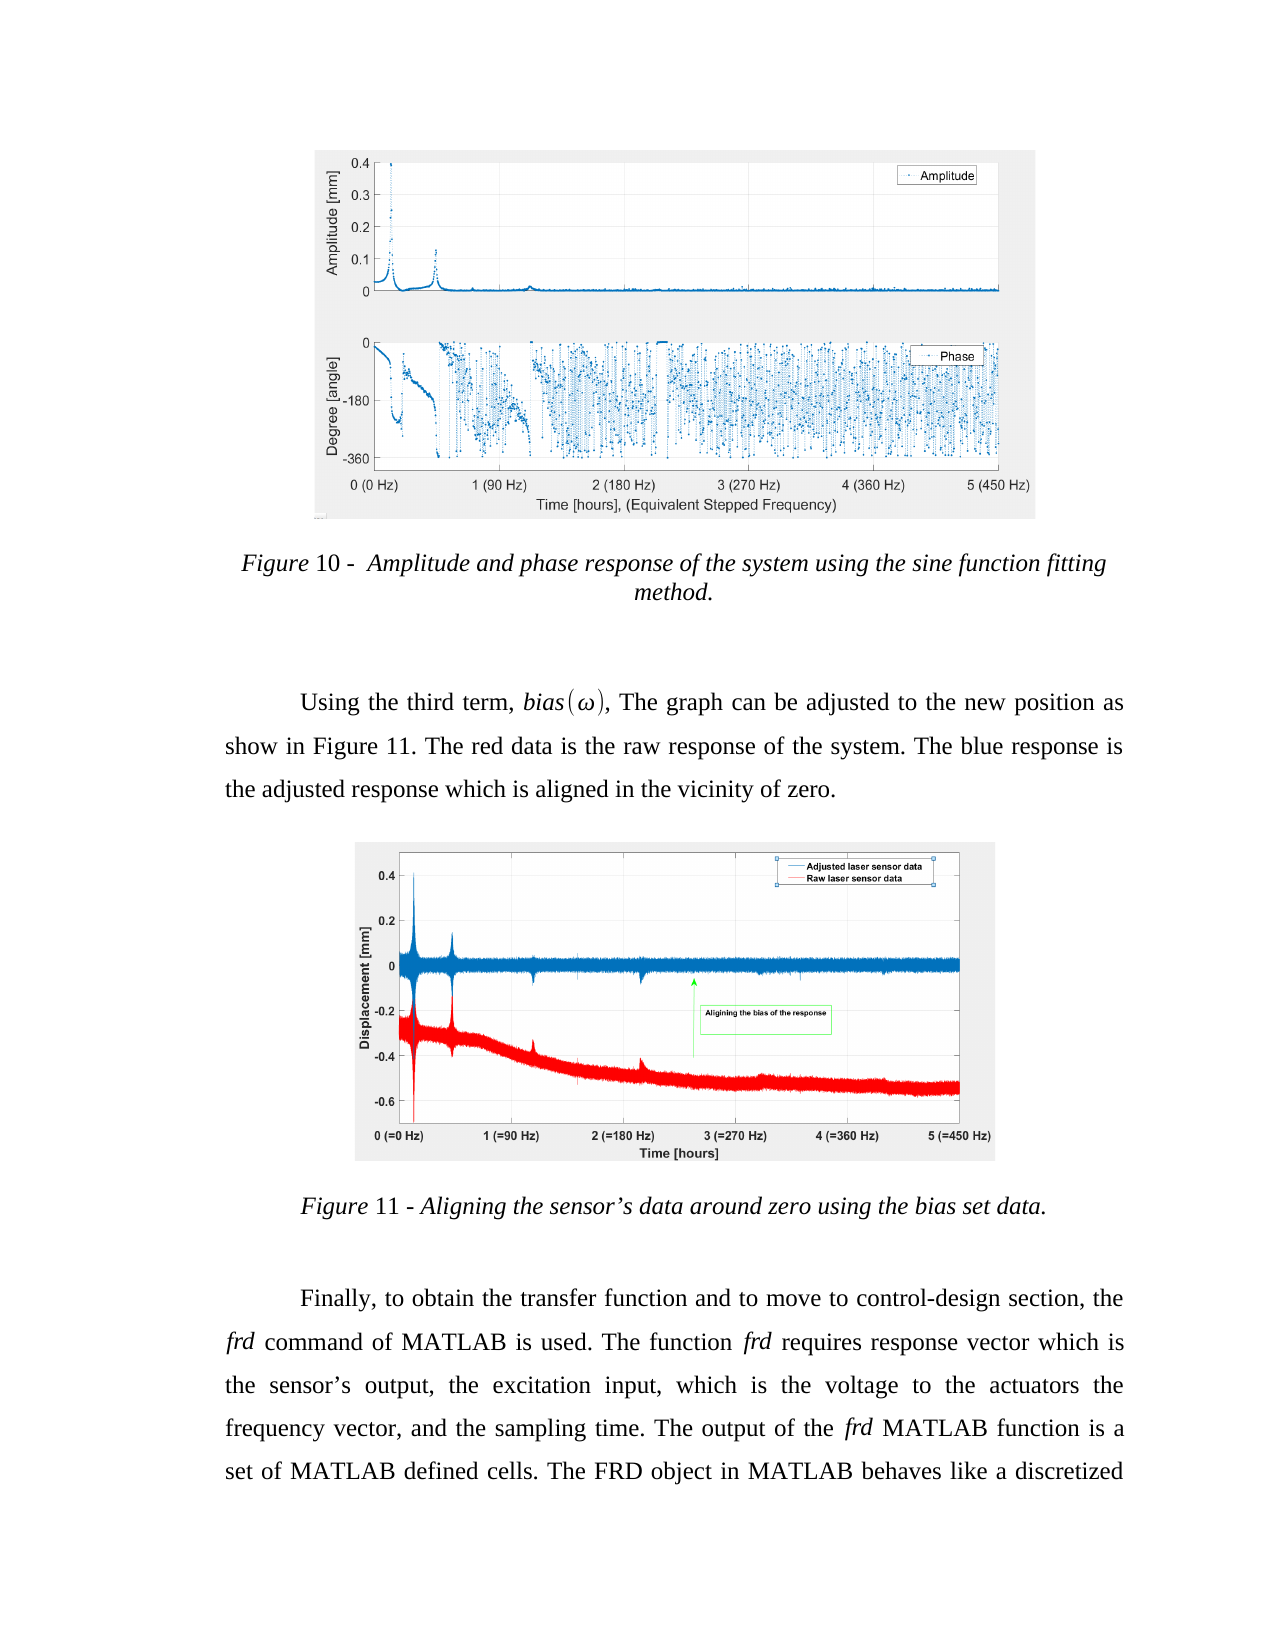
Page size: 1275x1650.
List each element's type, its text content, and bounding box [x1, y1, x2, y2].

picture [314, 150, 1036, 519]
text Figure 11 - Aligning the sensor’s data around zero using the bias set data. [225, 1191, 1125, 1219]
text Figure 10 - Amplitude and phase response of the system using the sine function fitting method. [225, 548, 1125, 606]
picture [354, 842, 996, 1161]
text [225, 1283, 1125, 1485]
text Using the third term, , The graph can be adjusted to the new position as show in Figure 11. The red data is the raw response of the system. The blue response is the adjusted response which is aligned in the vicinity of zero. [225, 687, 1125, 803]
